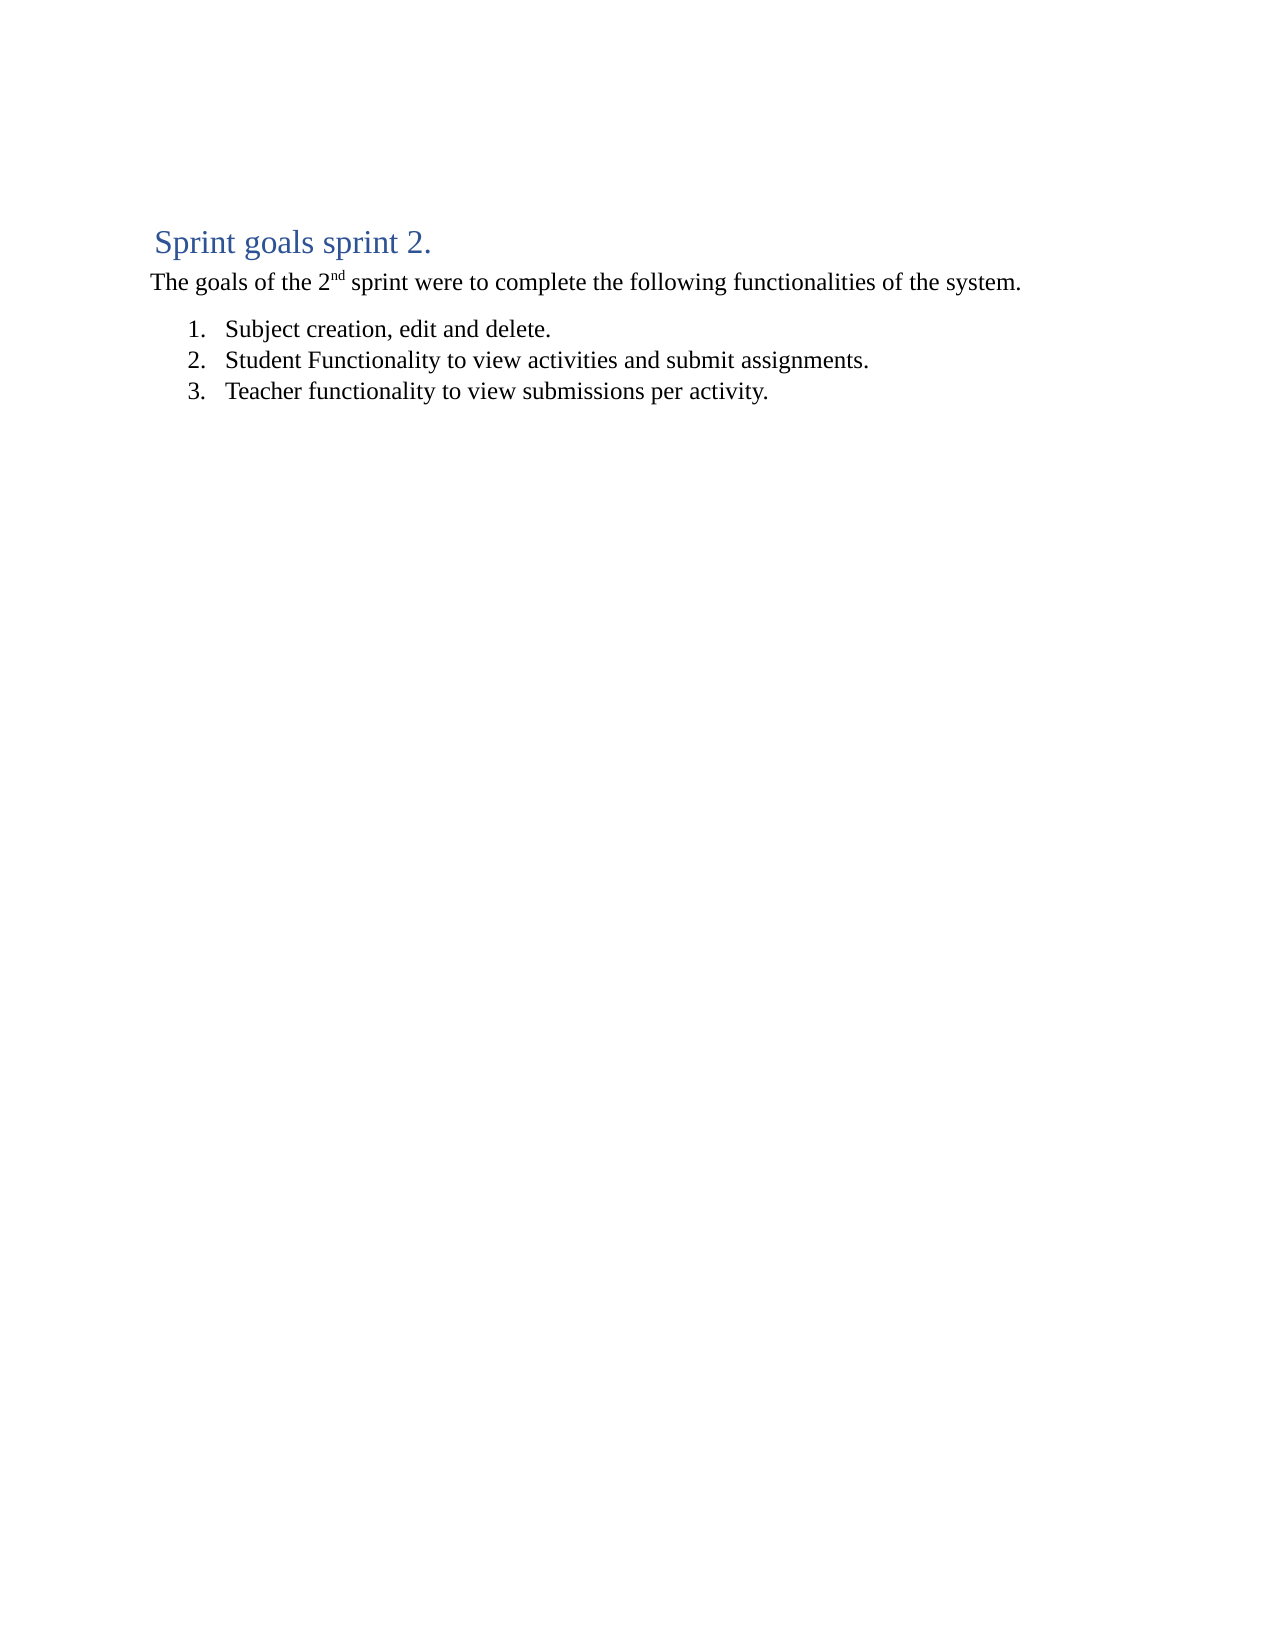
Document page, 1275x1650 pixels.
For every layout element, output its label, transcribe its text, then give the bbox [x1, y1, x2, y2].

subtitle Sprint goals sprint 2. [154, 222, 1275, 261]
list Subject creation, edit and delete. [187, 314, 1275, 343]
text The goals of the 2nd sprint were to complete the following functionalities of the system. [150, 267, 1275, 295]
list Teacher functionality to view submissions per activity. [187, 376, 1275, 405]
list Student Functionality to view activities and submit assignments. [187, 345, 1275, 374]
